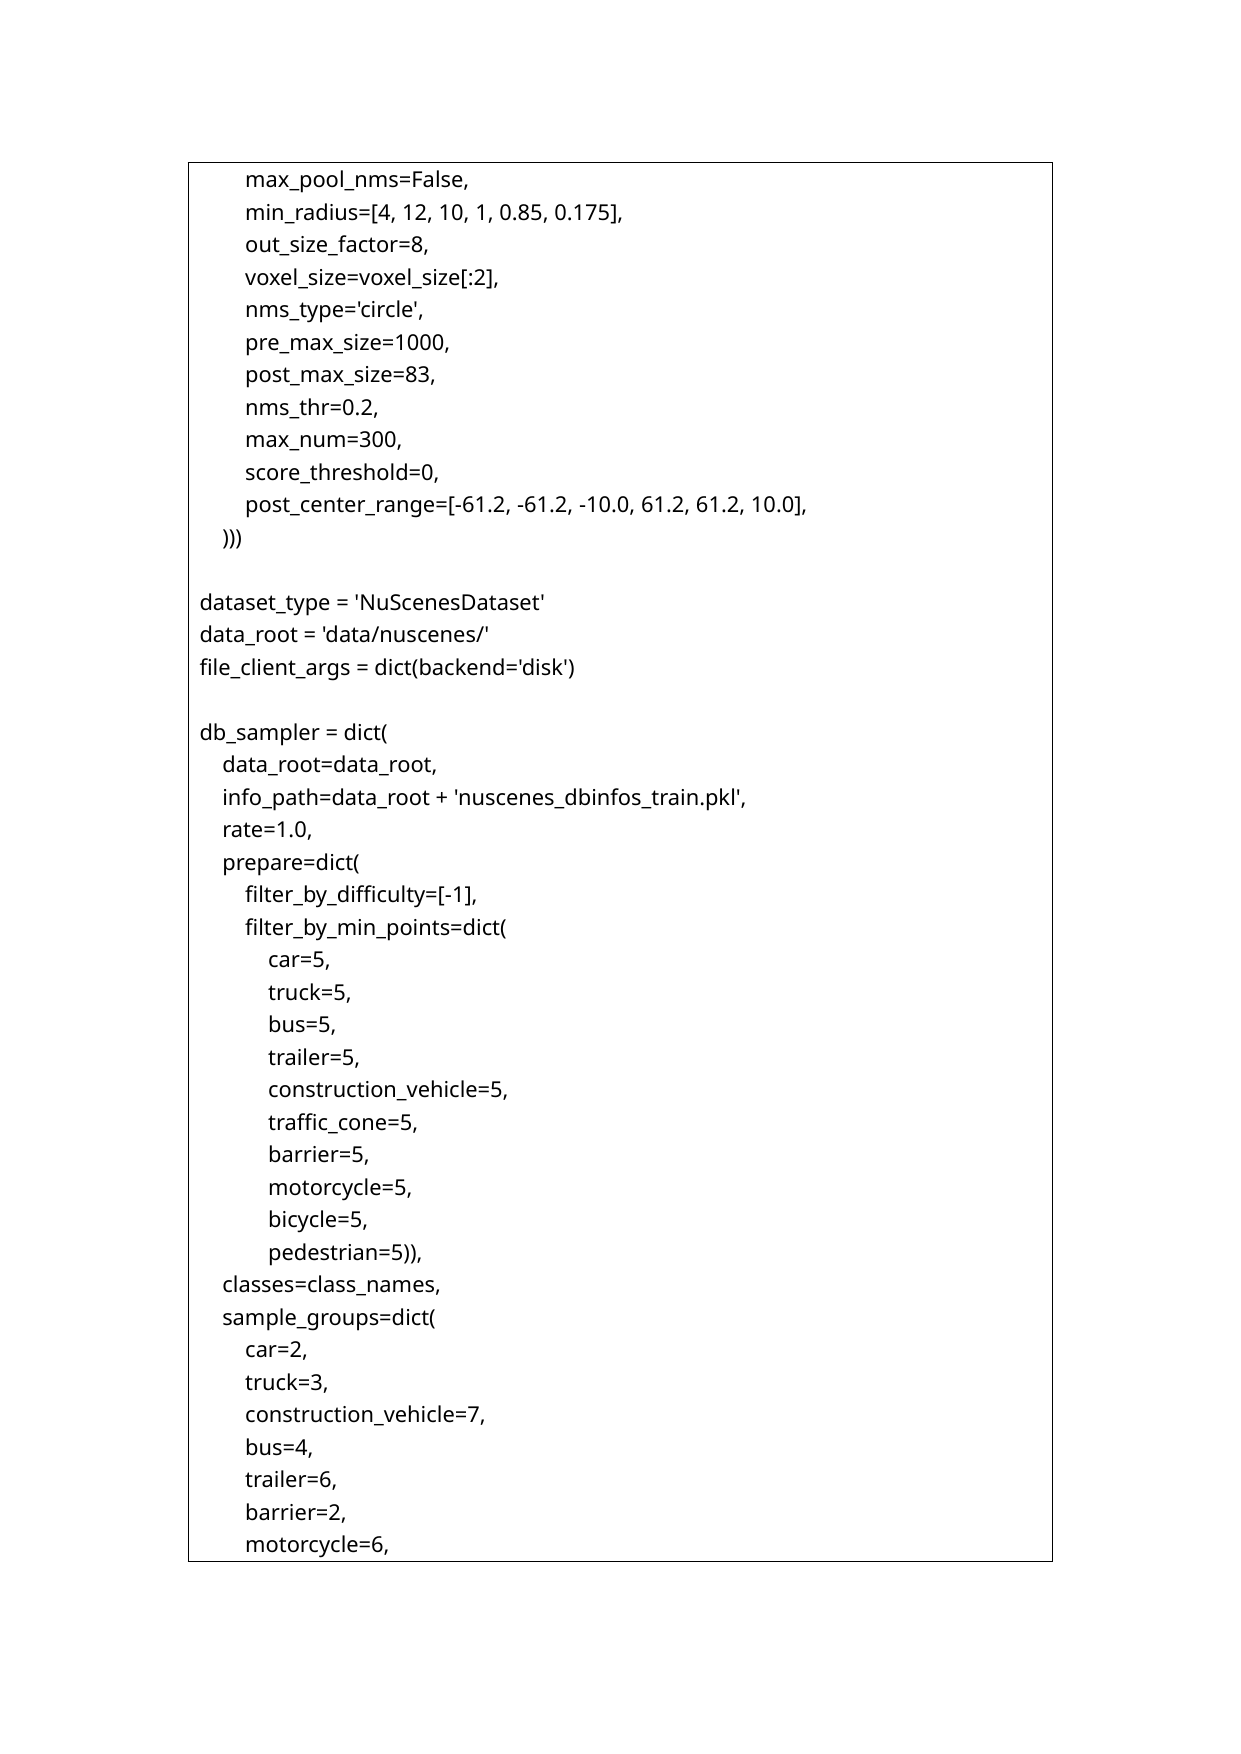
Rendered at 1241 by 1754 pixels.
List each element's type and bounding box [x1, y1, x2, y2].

table_header [189, 163, 1052, 1561]
